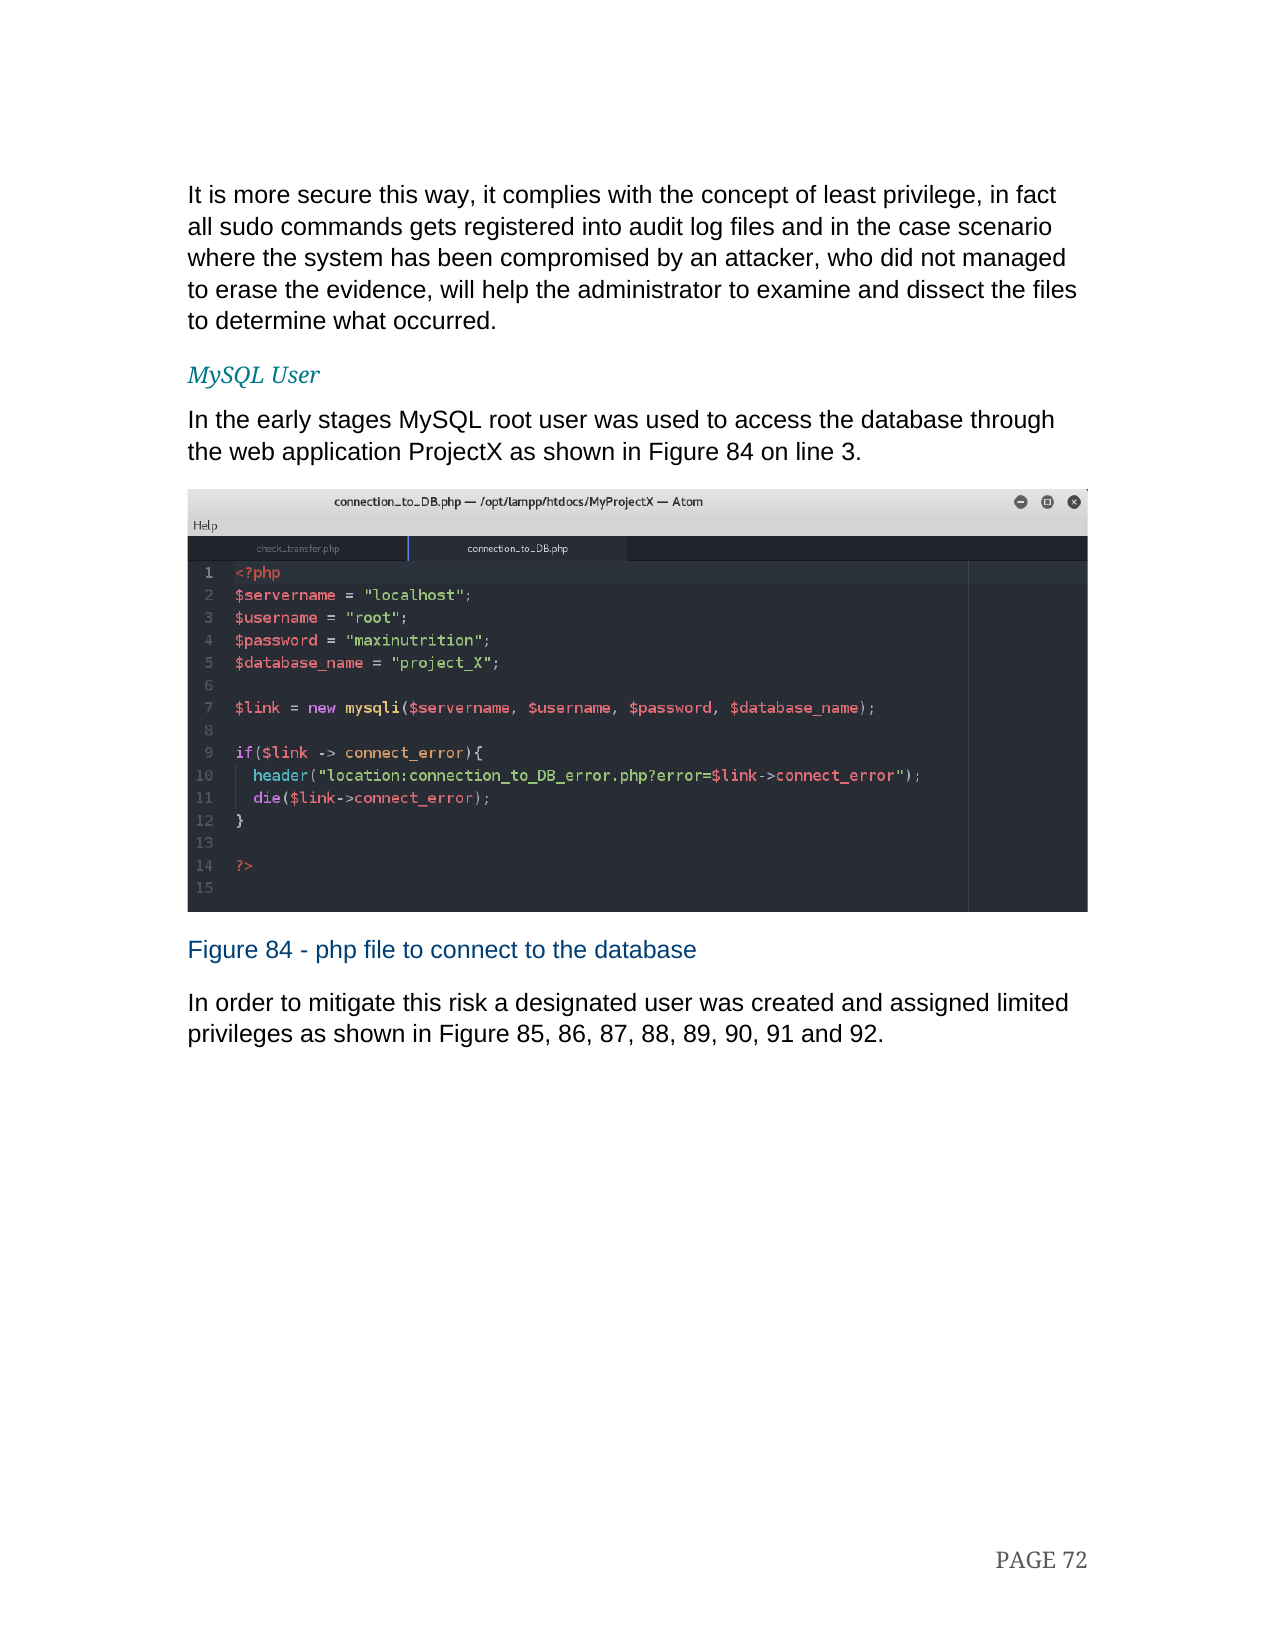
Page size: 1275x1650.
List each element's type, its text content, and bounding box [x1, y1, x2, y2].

text In order to mitigate this risk a designated user was created and assigned limited privileges as shown in Figure 85, 86, 87, 88, 89, 90, 91 and 92. [187, 988, 1087, 1048]
picture [187, 489, 1088, 912]
text It is more secure this way, it complies with the concept of least privilege, in fact all sudo commands gets registered into audit log files and in the case scenario where the system has been compromised by an attacker, who did not managed to erase the evidence, will help the administrator to examine and dissect the files to determine what occurred. [187, 180, 1087, 335]
text Figure 84 - php file to connect to the database [187, 936, 1087, 964]
text In the early stages MySQL root user was used to access the database through the web application ProjectX as shown in Figure 84 on line 3. [187, 406, 1087, 466]
subtitle MySQL User [187, 359, 1087, 390]
